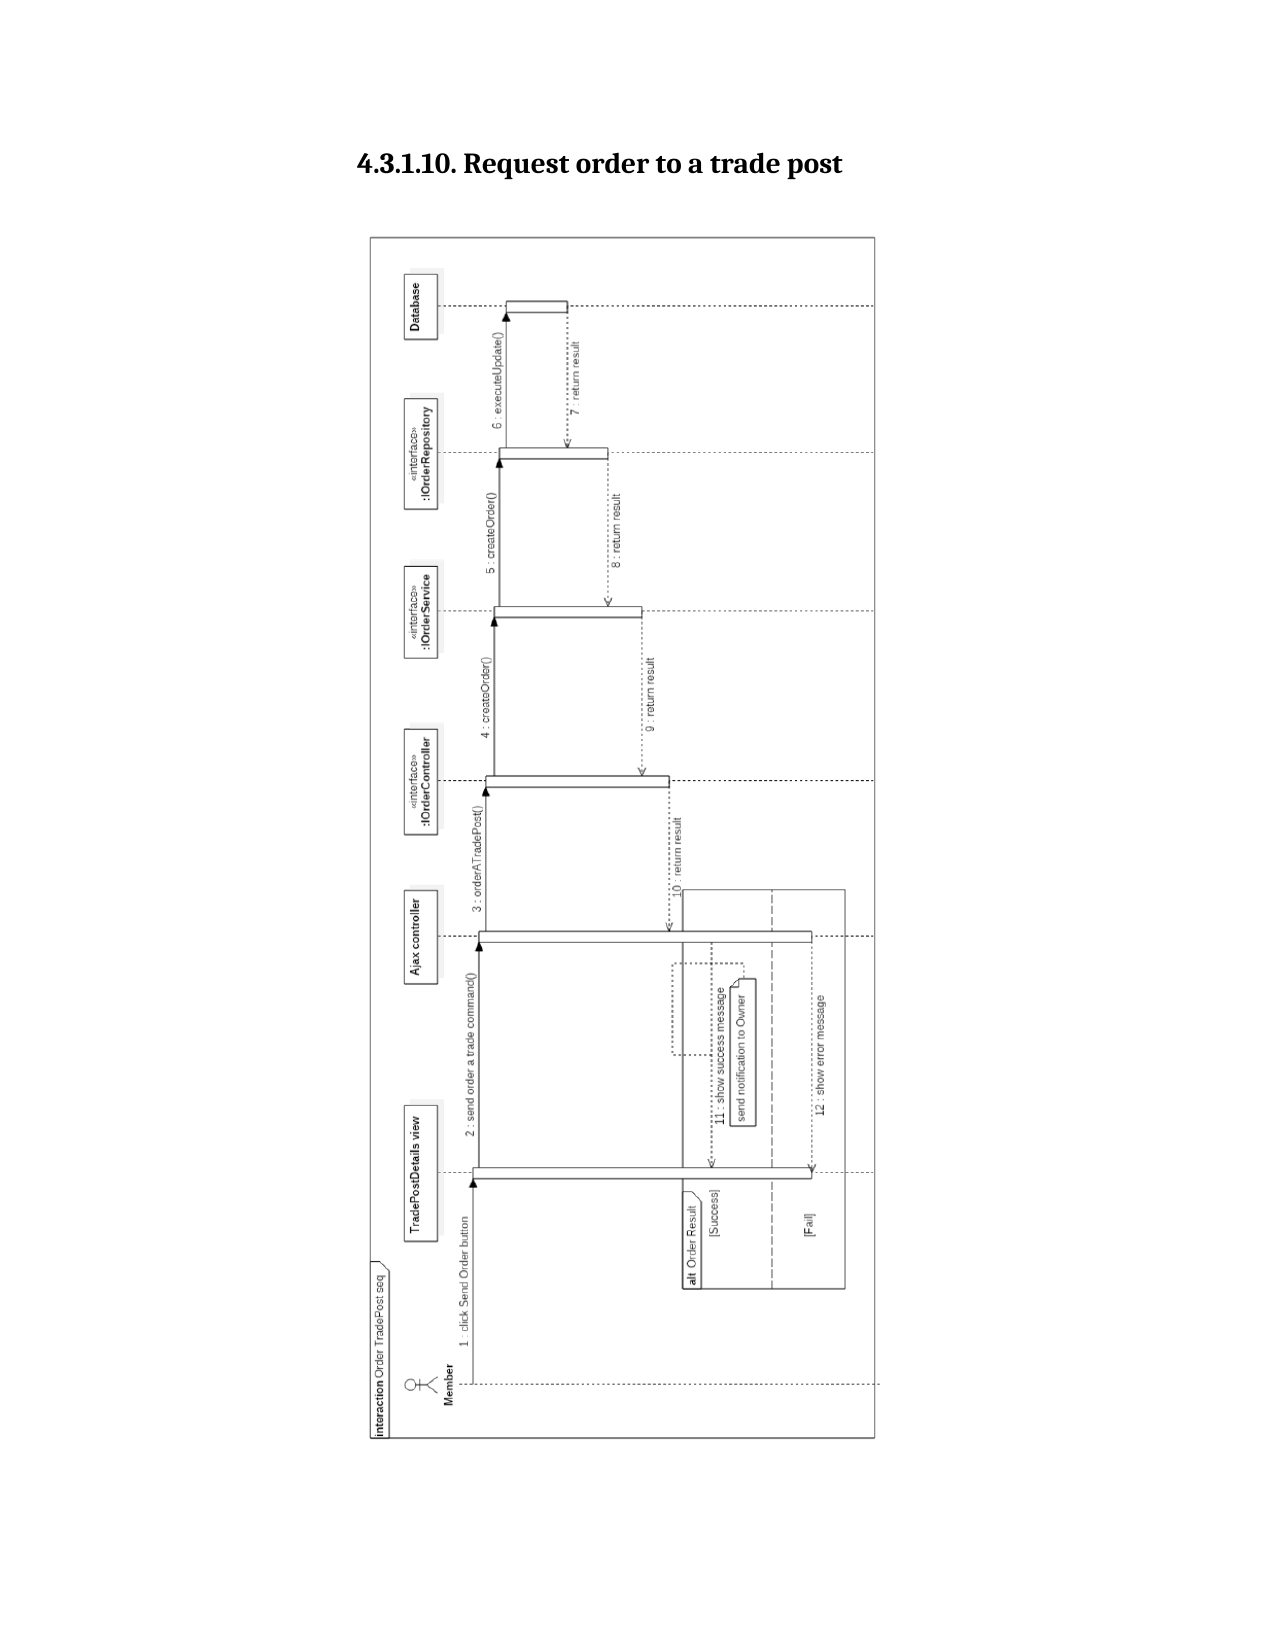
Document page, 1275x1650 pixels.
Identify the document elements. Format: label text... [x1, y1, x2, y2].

text 4.3.1.10. Request order to a trade post [207, 148, 1157, 181]
picture [362, 205, 913, 1445]
